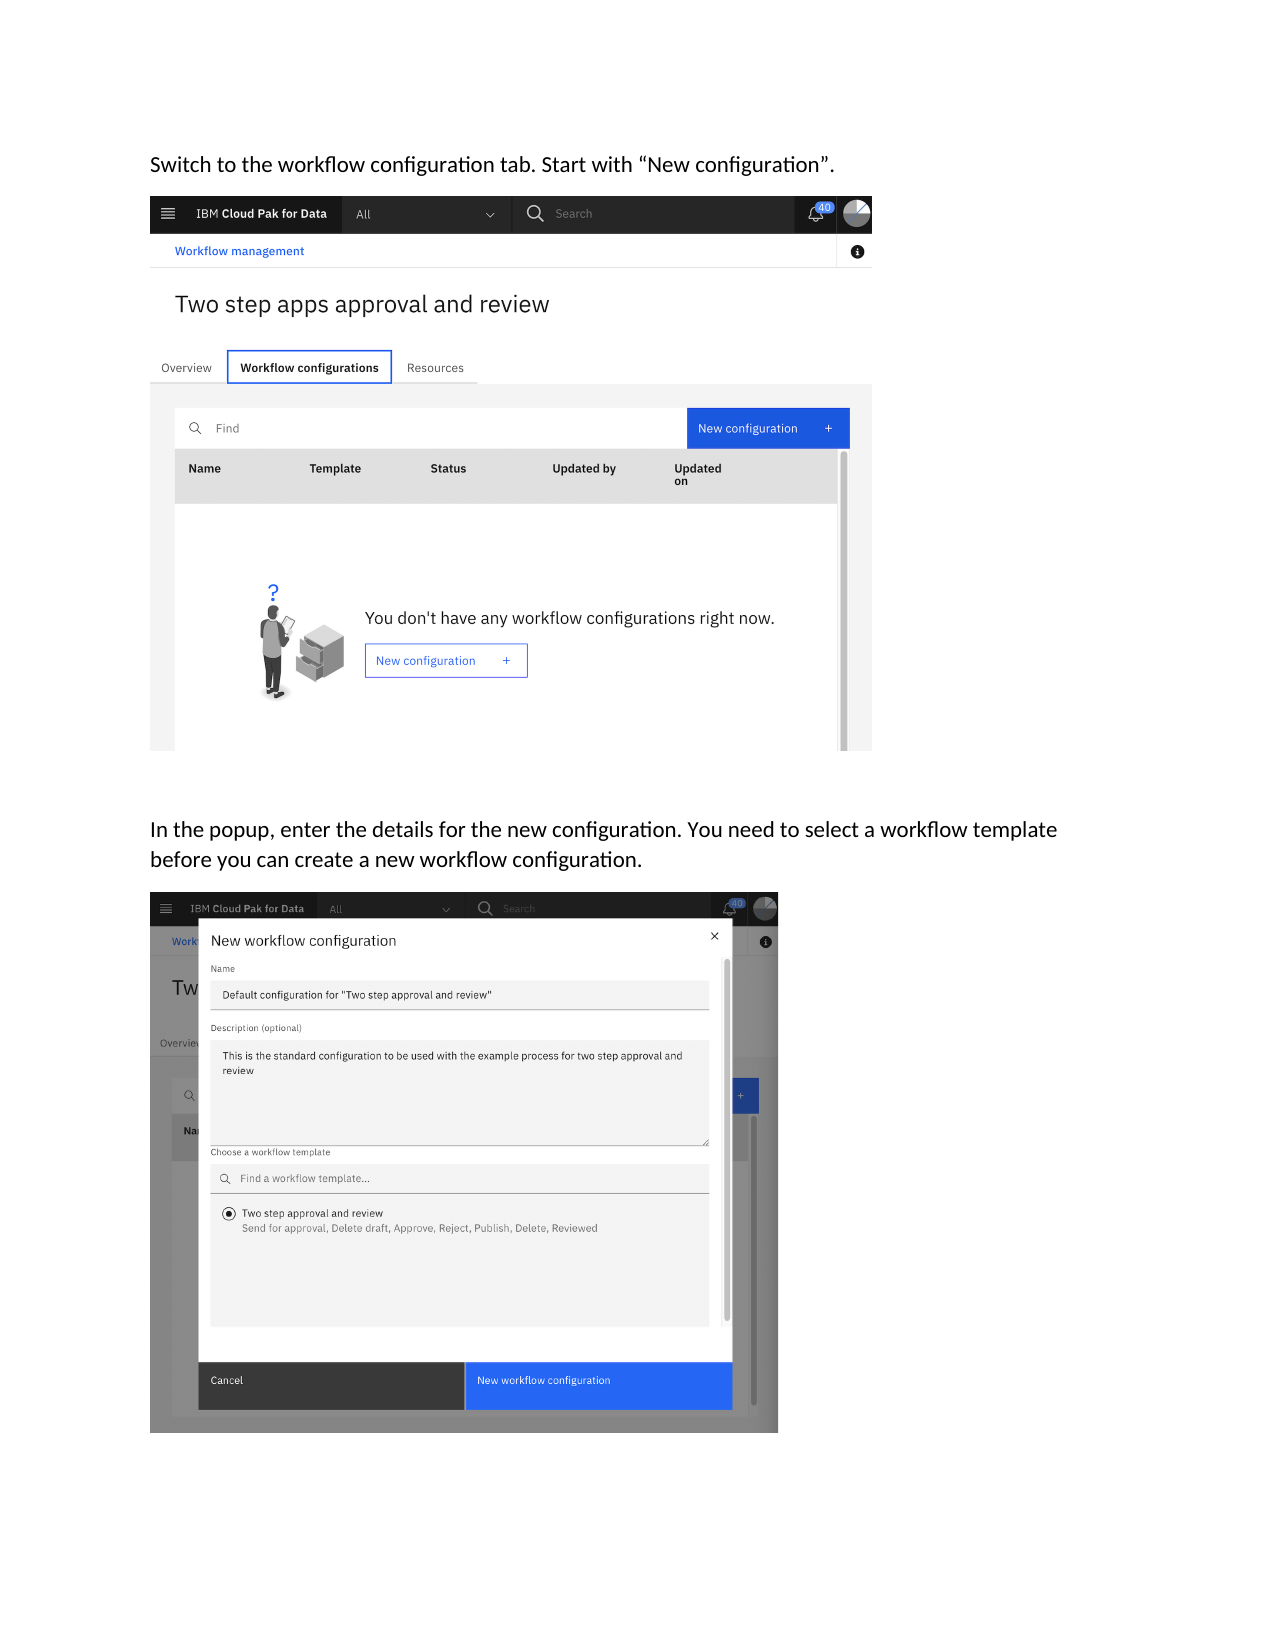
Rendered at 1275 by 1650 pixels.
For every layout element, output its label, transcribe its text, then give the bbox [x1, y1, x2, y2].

picture [150, 892, 779, 1433]
text In the popup, enter the details for the new configuration. You need to select a workflow template before you can create a new workflow configuration. [150, 816, 1125, 873]
picture [150, 196, 872, 751]
text Switch to the workflow configuration tab. Start with “New configuration”. [150, 150, 1125, 178]
